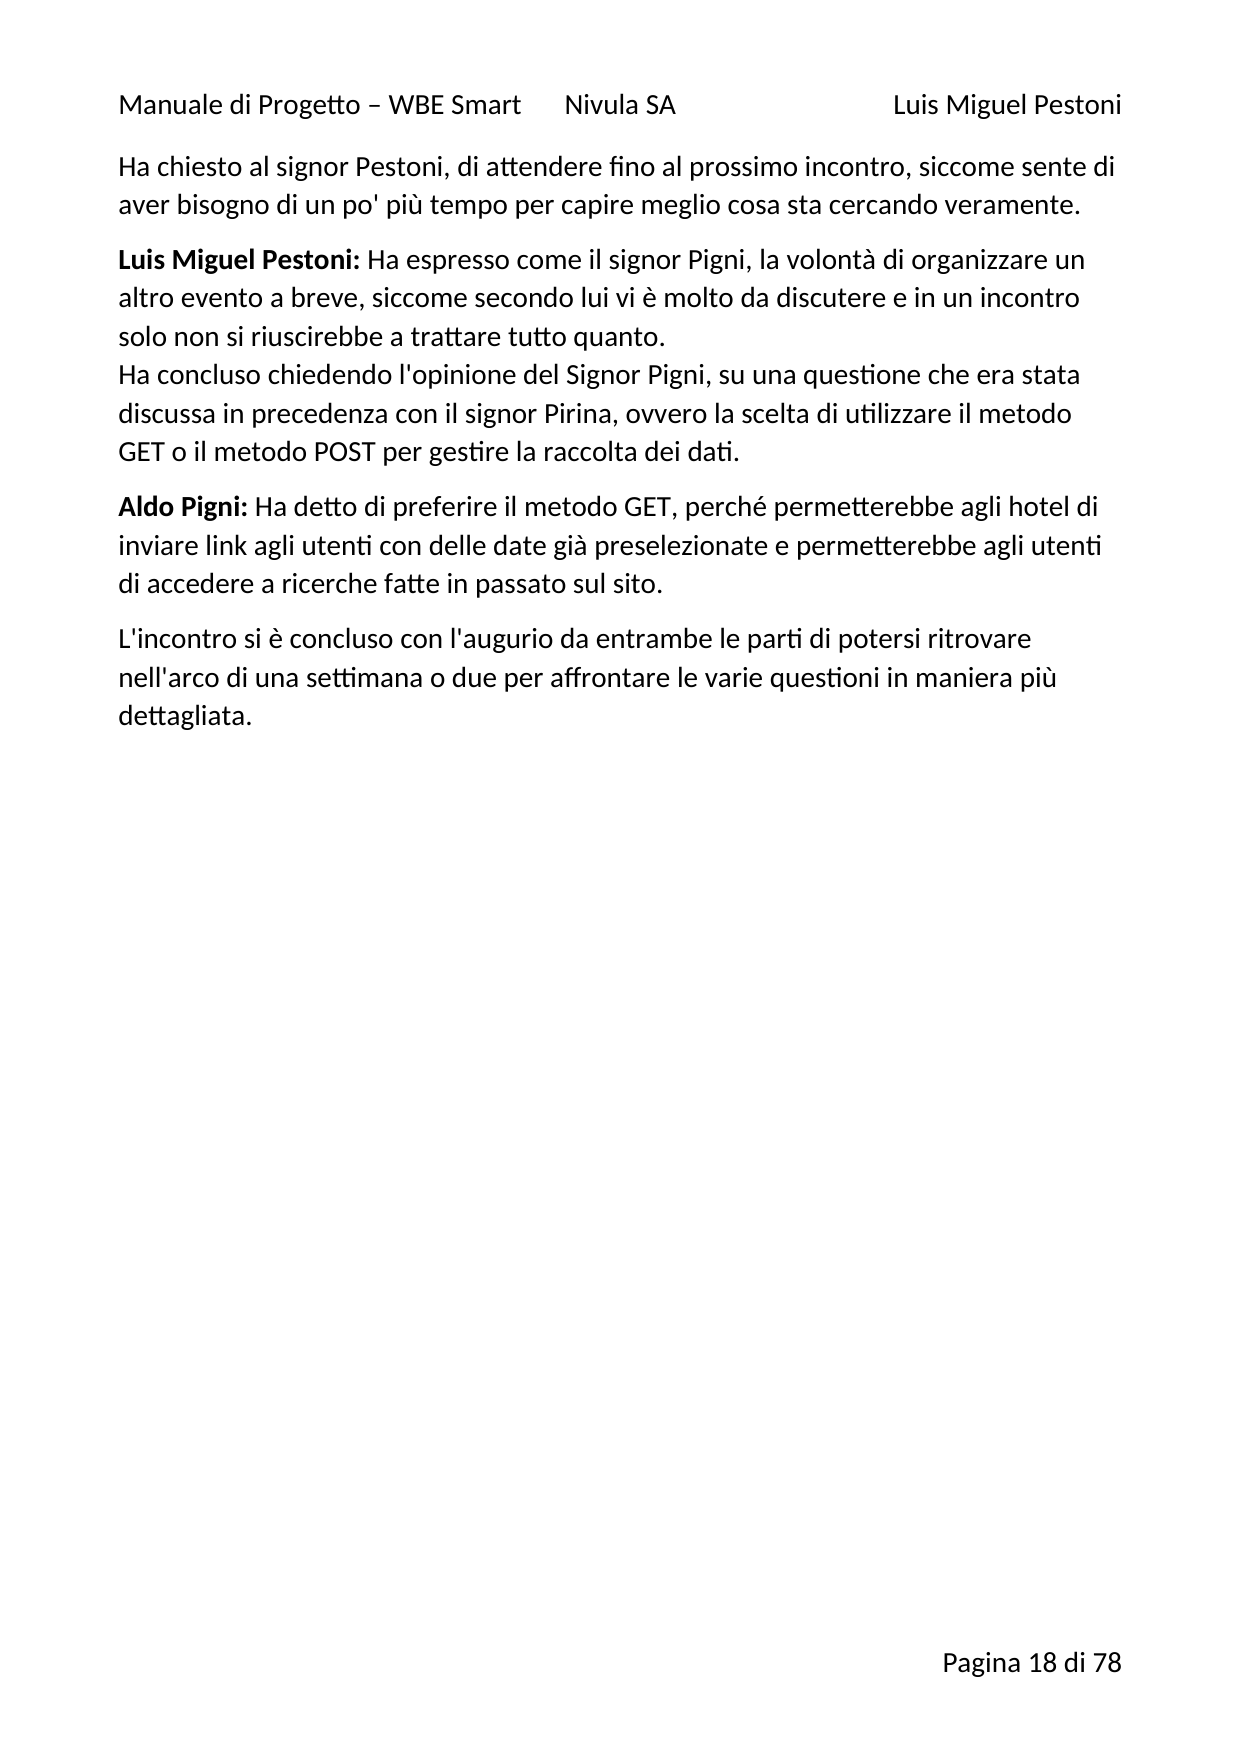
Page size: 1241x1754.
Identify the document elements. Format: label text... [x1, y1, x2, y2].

text Aldo Pigni: Ha detto di preferire il metodo GET, perché permetterebbe agli hotel di inviare link agli utenti con delle date già preselezionate e permetterebbe agli utenti di accedere a ricerche fatte in passato sul sito. [118, 488, 1122, 601]
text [118, 148, 1122, 222]
text Luis Miguel Pestoni: Ha espresso come il signor Pigni, la volontà di organizzare un altro evento a breve, siccome secondo lui vi è molto da discutere e in un incontro solo non si riuscirebbe a trattare tutto quanto. Ha concluso chiedendo l'opinione del Signor Pigni, su una questione che era stata discussa in precedenza con il signor Pirina, ovvero la scelta di utilizzare il metodo GET o il metodo POST per gestire la raccolta dei dati. [118, 241, 1122, 469]
text L'incontro si è concluso con l'augurio da entrambe le parti di potersi ritrovare nell'arco di una settimana o due per affrontare le varie questioni in maniera più dettagliata. [118, 620, 1122, 733]
